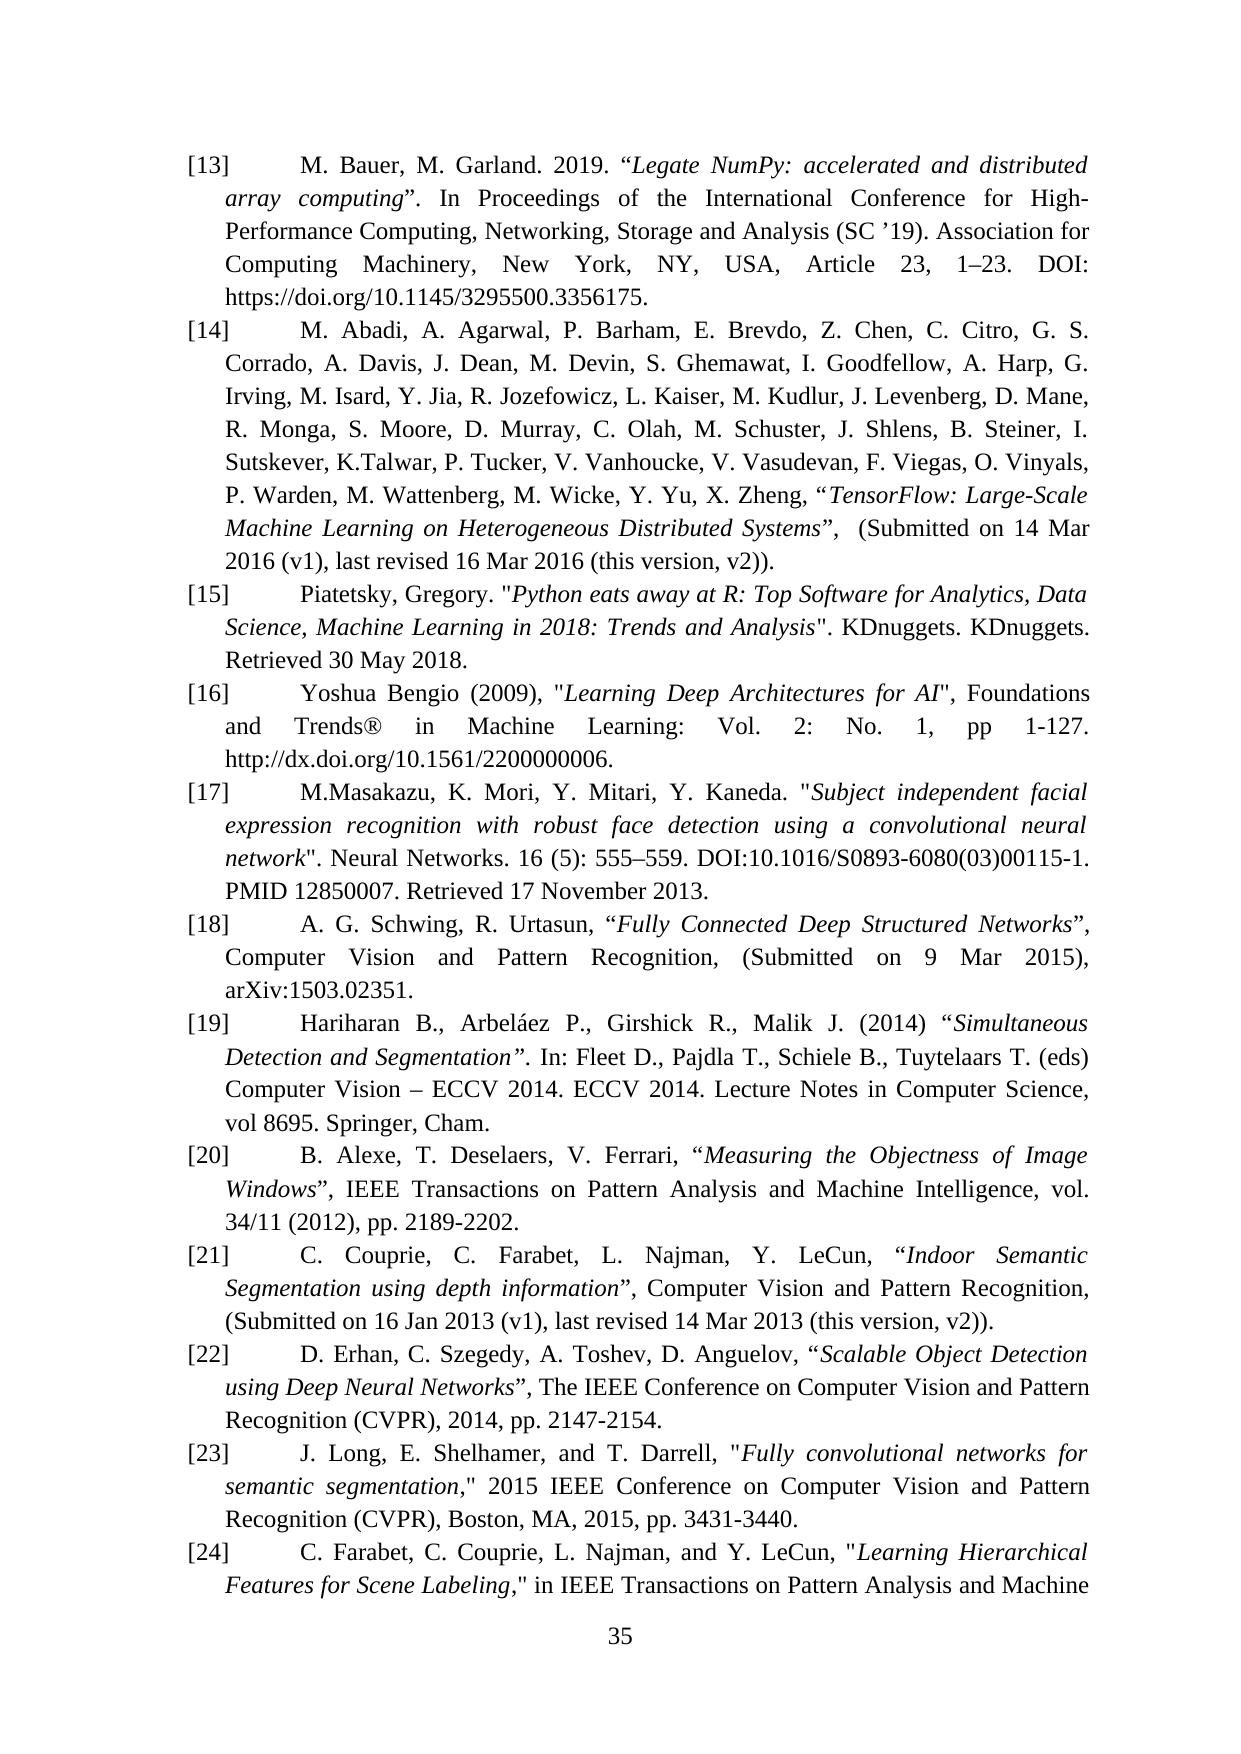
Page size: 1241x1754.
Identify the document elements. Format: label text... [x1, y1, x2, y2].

list Piatetsky, Gregory. "Python eats away at R: Top Software for Analytics, Data Science, Machine Learning in 2018: Trends and Analysis". KDnuggets. KDnuggets. Retrieved 30 May 2018. [187, 579, 1090, 674]
list C. Couprie, C. Farabet, L. Najman, Y. LeCun, “Indoor Semantic Segmentation using depth information”, Computer Vision and Pattern Recognition, (Submitted on 16 Jan 2013 (v1), last revised 14 Mar 2013 (this version, v2)). [187, 1240, 1090, 1334]
list D. Erhan, C. Szegedy, A. Toshev, D. Anguelov, “Scalable Object Detection using Deep Neural Networks”, The IEEE Conference on Computer Vision and Pattern Recognition (CVPR), 2014, pp. 2147-2154. [187, 1339, 1090, 1433]
list M.Masakazu, K. Mori, Y. Mitari, Y. Kaneda. "Subject independent facial expression recognition with robust face detection using a convolutional neural network". Neural Networks. 16 (5): 555–559. DOI:10.1016/S0893-6080(03)00115-1. PMID 12850007. Retrieved 17 November 2013. [187, 777, 1090, 905]
list Yoshua Bengio (2009), "Learning Deep Architectures for AI", Foundations and Trends® in Machine Learning: Vol. 2: No. 1, pp 1-127. http://dx.doi.org/10.1561/2200000006. [187, 678, 1090, 773]
list J. Long, E. Shelhamer, and T. Darrell, "Fully convolutional networks for semantic segmentation," 2015 IEEE Conference on Computer Vision and Pattern Recognition (CVPR), Boston, MA, 2015, pp. 3431-3440. [187, 1438, 1090, 1533]
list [187, 1537, 1090, 1599]
list M. Abadi, A. Agarwal, P. Barham, E. Brevdo, Z. Chen, C. Citro, G. S. Corrado, A. Davis, J. Dean, M. Devin, S. Ghemawat, I. Goodfellow, A. Harp, G. Irving, M. Isard, Y. Jia, R. Jozefowicz, L. Kaiser, M. Kudlur, J. Levenberg, D. Mane, R. Monga, S. Moore, D. Murray, C. Olah, M. Schuster, J. Shlens, B. Steiner, I. Sutskever, K.Talwar, P. Tucker, V. Vanhoucke, V. Vasudevan, F. Viegas, O. Vinyals, P. Warden, M. Wattenberg, M. Wicke, Y. Yu, X. Zheng, “TensorFlow: Large-Scale Machine Learning on Heterogeneous Distributed Systems”, (Submitted on 14 Mar 2016 (v1), last revised 16 Mar 2016 (this version, v2)). [187, 315, 1090, 575]
list B. Alexe, T. Deselaers, V. Ferrari, “Measuring the Objectness of Image Windows”, IEEE Transactions on Pattern Analysis and Machine Intelligence, vol. 34/11 (2012), pp. 2189-2202. [187, 1141, 1090, 1235]
list Hariharan B., Arbeláez P., Girshick R., Malik J. (2014) “Simultaneous Detection and Segmentation”. In: Fleet D., Pajdla T., Schiele B., Tuytelaars T. (eds) Computer Vision – ECCV 2014. ECCV 2014. Lecture Notes in Computer Science, vol 8695. Springer, Cham. [187, 1008, 1090, 1136]
list A. G. Schwing, R. Urtasun, “Fully Connected Deep Structured Networks”, Computer Vision and Pattern Recognition, (Submitted on 9 Mar 2015), arXiv:1503.02351. [187, 909, 1090, 1004]
list M. Bauer, M. Garland. 2019. “Legate NumPy: accelerated and distributed array computing”. In Proceedings of the International Conference for High-Performance Computing, Networking, Storage and Analysis (SC ’19). Association for Computing Machinery, New York, NY, USA, Article 23, 1–23. DOI: https://doi.org/10.1145/3295500.3356175. [187, 150, 1090, 311]
